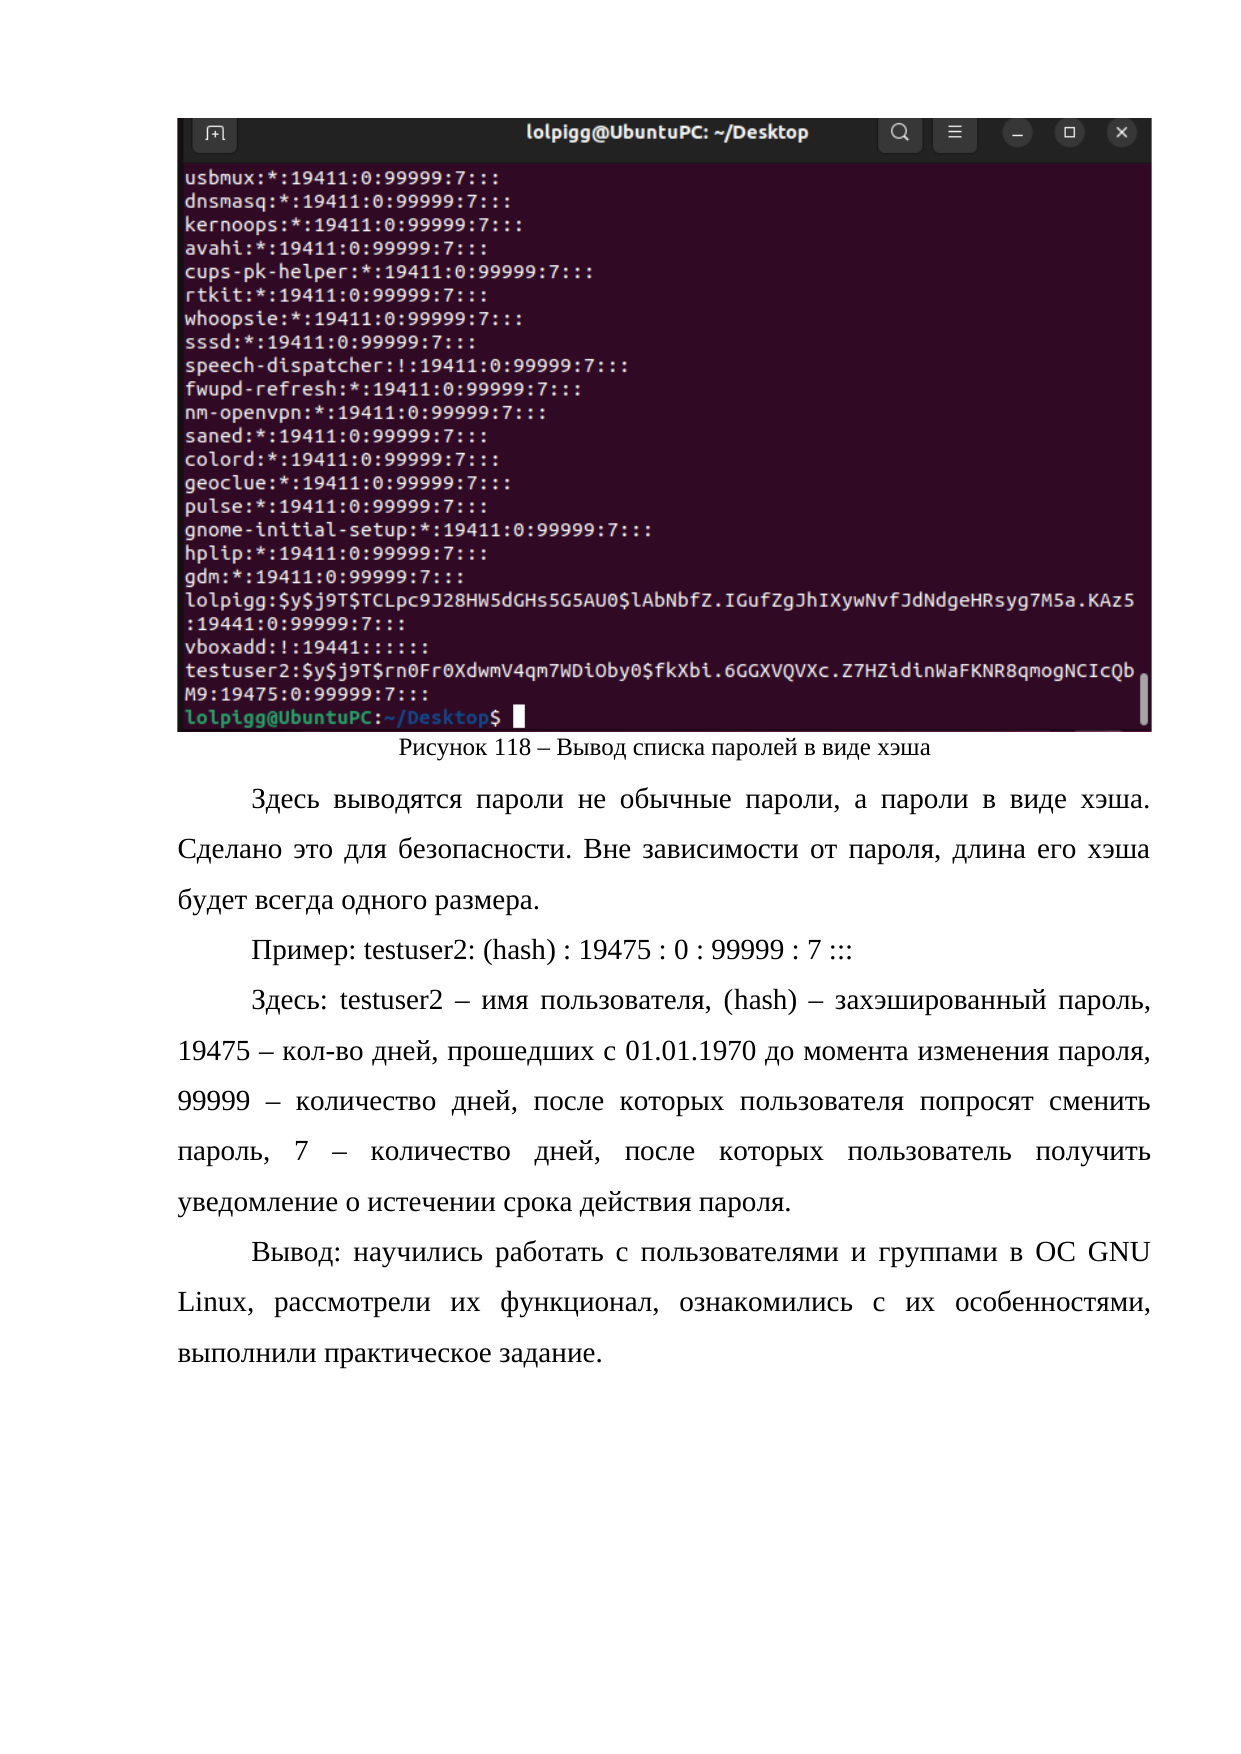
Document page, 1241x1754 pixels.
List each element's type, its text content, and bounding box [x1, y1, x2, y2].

text Здесь выводятся пароли не обычные пароли, а пароли в виде хэша. Сделано это для безопасности. Вне зависимости от пароля, длина его хэша будет всегда одного размера. [177, 781, 1152, 915]
text Здесь: testuser2 – имя пользователя, (hash) – захэшированный пароль, 19475 – кол-во дней, прошедших с 01.01.1970 до момента изменения пароля, 99999 – количество дней, после которых пользователя попросят сменить пароль, 7 – количество дней, после которых пользователь получить уведомление о истечении срока действия пароля. [177, 982, 1152, 1217]
text Рисунок 118 – Вывод списка паролей в виде хэша [177, 732, 1152, 760]
text Вывод: научились работать с пользователями и группами в ОС GNU Linux, рассмотрели их функционал, ознакомились с их особенностями, выполнили практическое задание. [177, 1234, 1152, 1368]
text Пример: testuser2: (hash) : 19475 : 0 : 99999 : 7 ::: [177, 932, 1152, 966]
picture [177, 118, 1152, 732]
